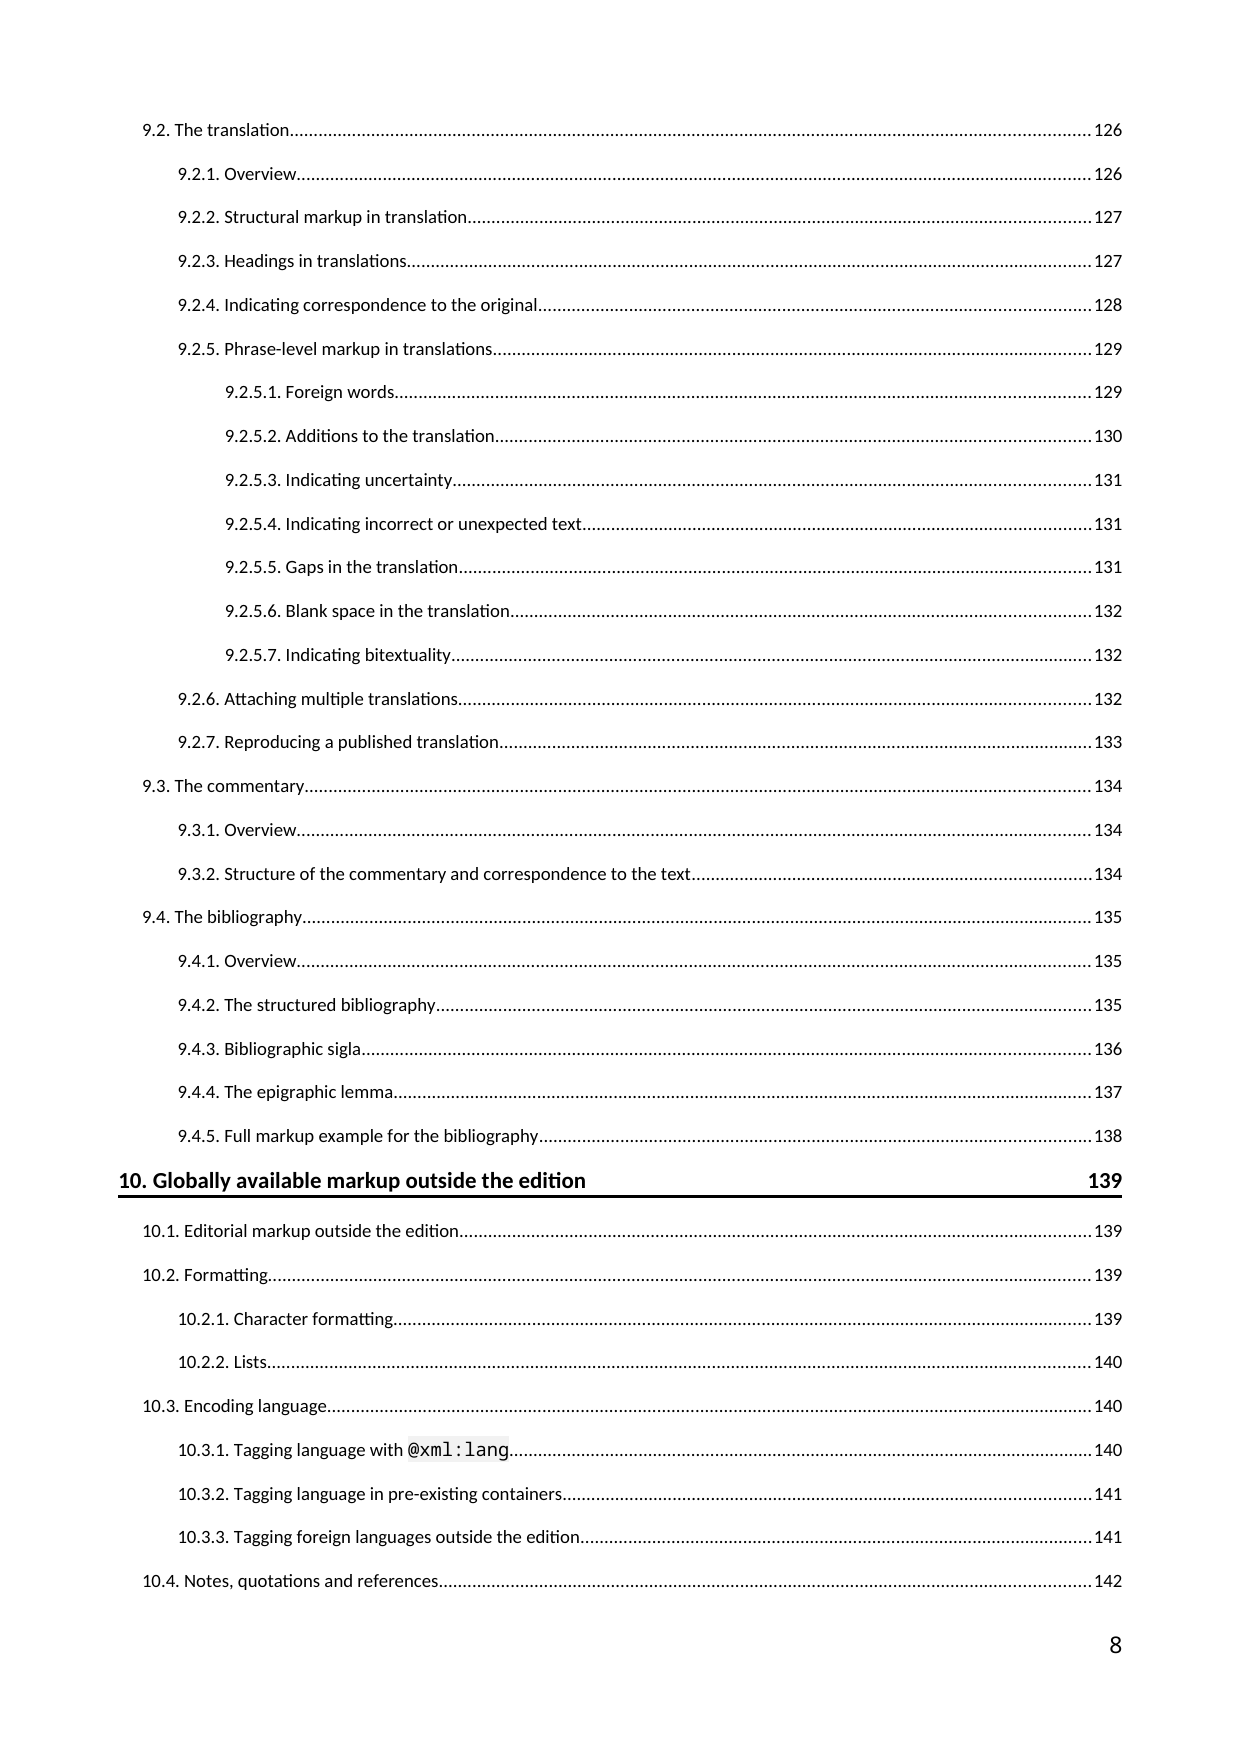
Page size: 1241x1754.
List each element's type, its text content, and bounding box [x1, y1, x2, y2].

text 10.2.2. Lists 140 [177, 1350, 1122, 1373]
text 9.2.5. Phrase-level markup in translations 129 [177, 337, 1122, 360]
text 9.4.1. Overview 135 [177, 949, 1122, 972]
text 9.2.5.2. Additions to the translation 130 [224, 424, 1122, 447]
text 9.4.5. Full markup example for the bibliography 138 [177, 1124, 1122, 1147]
text 9.2.5.6. Blank space in the translation 132 [224, 599, 1122, 622]
text 10.2. Formatting 139 [142, 1263, 1122, 1286]
text 9.4.4. The epigraphic lemma 137 [177, 1081, 1122, 1103]
text 9.2.5.7. Indicating bitextuality 132 [224, 643, 1122, 666]
text 9.3. The commentary 134 [142, 774, 1122, 797]
text 10.4. Notes, quotations and references 142 [142, 1569, 1122, 1592]
text 9.3.1. Overview 134 [177, 818, 1122, 841]
text 10.1. Editorial markup outside the edition 139 [142, 1219, 1122, 1242]
text 10. Globally available markup outside the edition 139 [118, 1168, 1122, 1195]
text 9.2.6. Attaching multiple translations 132 [177, 687, 1122, 710]
text 10.3.1. Tagging language with @xml:lang 140 [177, 1438, 408, 1461]
text 9.2. The translation 126 [142, 118, 1122, 141]
text 9.2.5.4. Indicating incorrect or unexpected text 131 [224, 512, 1122, 535]
text 9.2.2. Structural markup in translation 127 [177, 206, 1122, 228]
text 9.3.2. Structure of the commentary and correspondence to the text 134 [177, 862, 1122, 885]
text 9.2.5.5. Gaps in the translation 131 [224, 556, 1122, 578]
text 9.2.4. Indicating correspondence to the original 128 [177, 293, 1122, 316]
text 9.4. The bibliography 135 [142, 906, 1122, 928]
text 10.2.1. Character formatting 139 [177, 1307, 1122, 1329]
text 9.2.7. Reproducing a published translation 133 [177, 731, 1122, 753]
text 9.4.2. The structured bibliography 135 [177, 993, 1122, 1016]
text 10.3. Encoding language 140 [142, 1394, 1122, 1417]
text 9.2.5.3. Indicating uncertainty 131 [224, 468, 1122, 491]
text 10.3.1. Tagging language with @xml:lang 140 [509, 1438, 1122, 1461]
text 10.3.3. Tagging foreign languages outside the edition 141 [177, 1525, 1122, 1548]
text 9.4.3. Bibliographic sigla 136 [177, 1037, 1122, 1060]
text 9.2.1. Overview 126 [177, 162, 1122, 185]
text 9.2.3. Headings in translations 127 [177, 249, 1122, 272]
text 10.3.2. Tagging language in pre-existing containers 141 [177, 1482, 1122, 1504]
text 9.2.5.1. Foreign words 129 [224, 381, 1122, 403]
